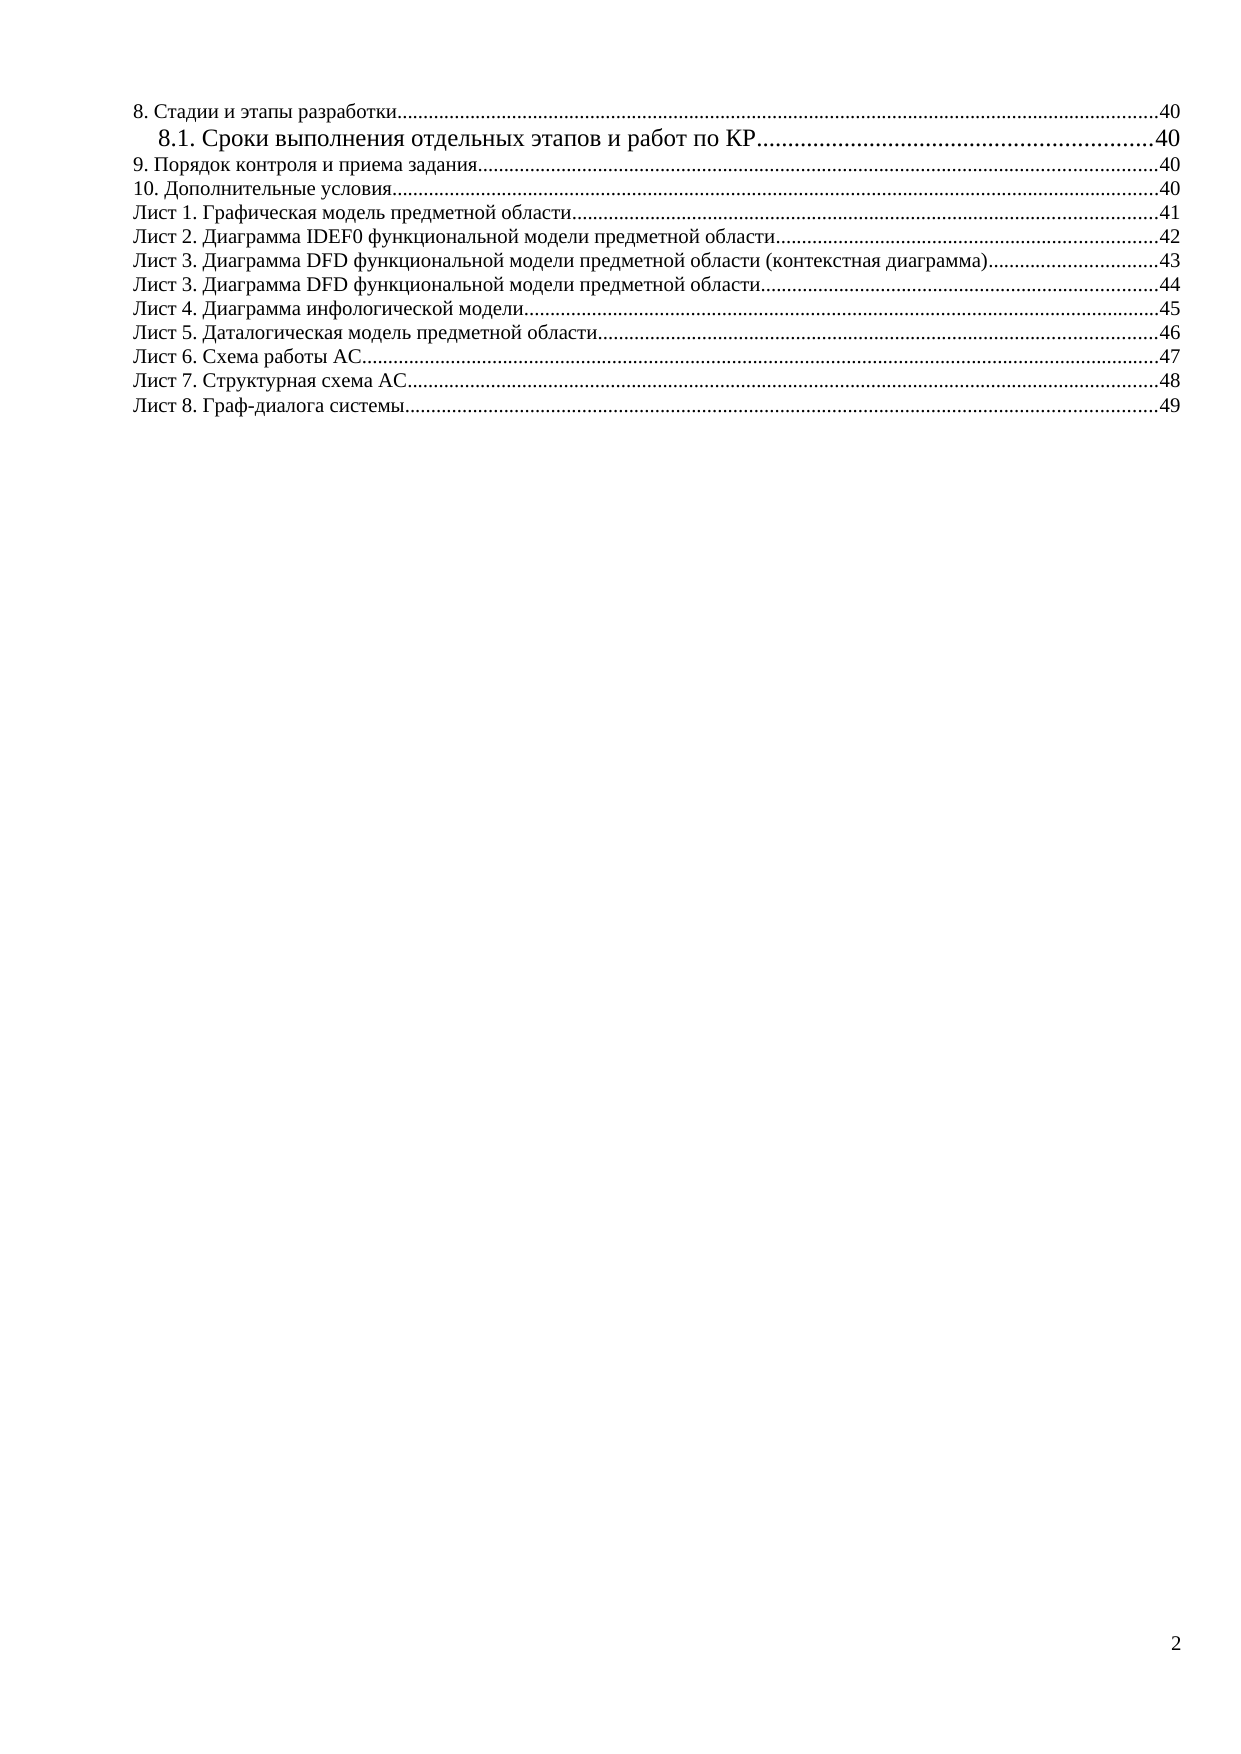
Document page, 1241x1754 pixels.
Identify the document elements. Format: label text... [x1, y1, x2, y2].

text Лист 3. Диаграмма DFD функциональной модели предметной области 44 [133, 272, 1181, 296]
text Лист 5. Даталогическая модель предметной области 46 [133, 320, 1181, 344]
text Лист 6. Схема работы АС 47 [133, 344, 1181, 368]
text Лист 7. Структурная схема АС 48 [133, 368, 1181, 392]
text Лист 2. Диаграмма IDEF0 функциональной модели предметной области 42 [133, 224, 1181, 248]
text 8. Стадии и этапы разработки 40 [133, 99, 1181, 123]
text Лист 8. Граф-диалога системы 49 [133, 392, 1181, 417]
text Лист 4. Диаграмма инфологической модели 45 [133, 296, 1181, 320]
text 8.1. Сроки выполнения отдельных этапов и работ по КР 40 [158, 123, 1181, 152]
text 9. Порядок контроля и приема задания 40 [133, 152, 1181, 176]
text 10. Дополнительные условия 40 [133, 176, 1181, 200]
text Лист 3. Диаграмма DFD функциональной модели предметной области (контекстная диаграмма) 43 [133, 248, 1181, 272]
text Лист 1. Графическая модель предметной области 41 [133, 200, 1181, 224]
